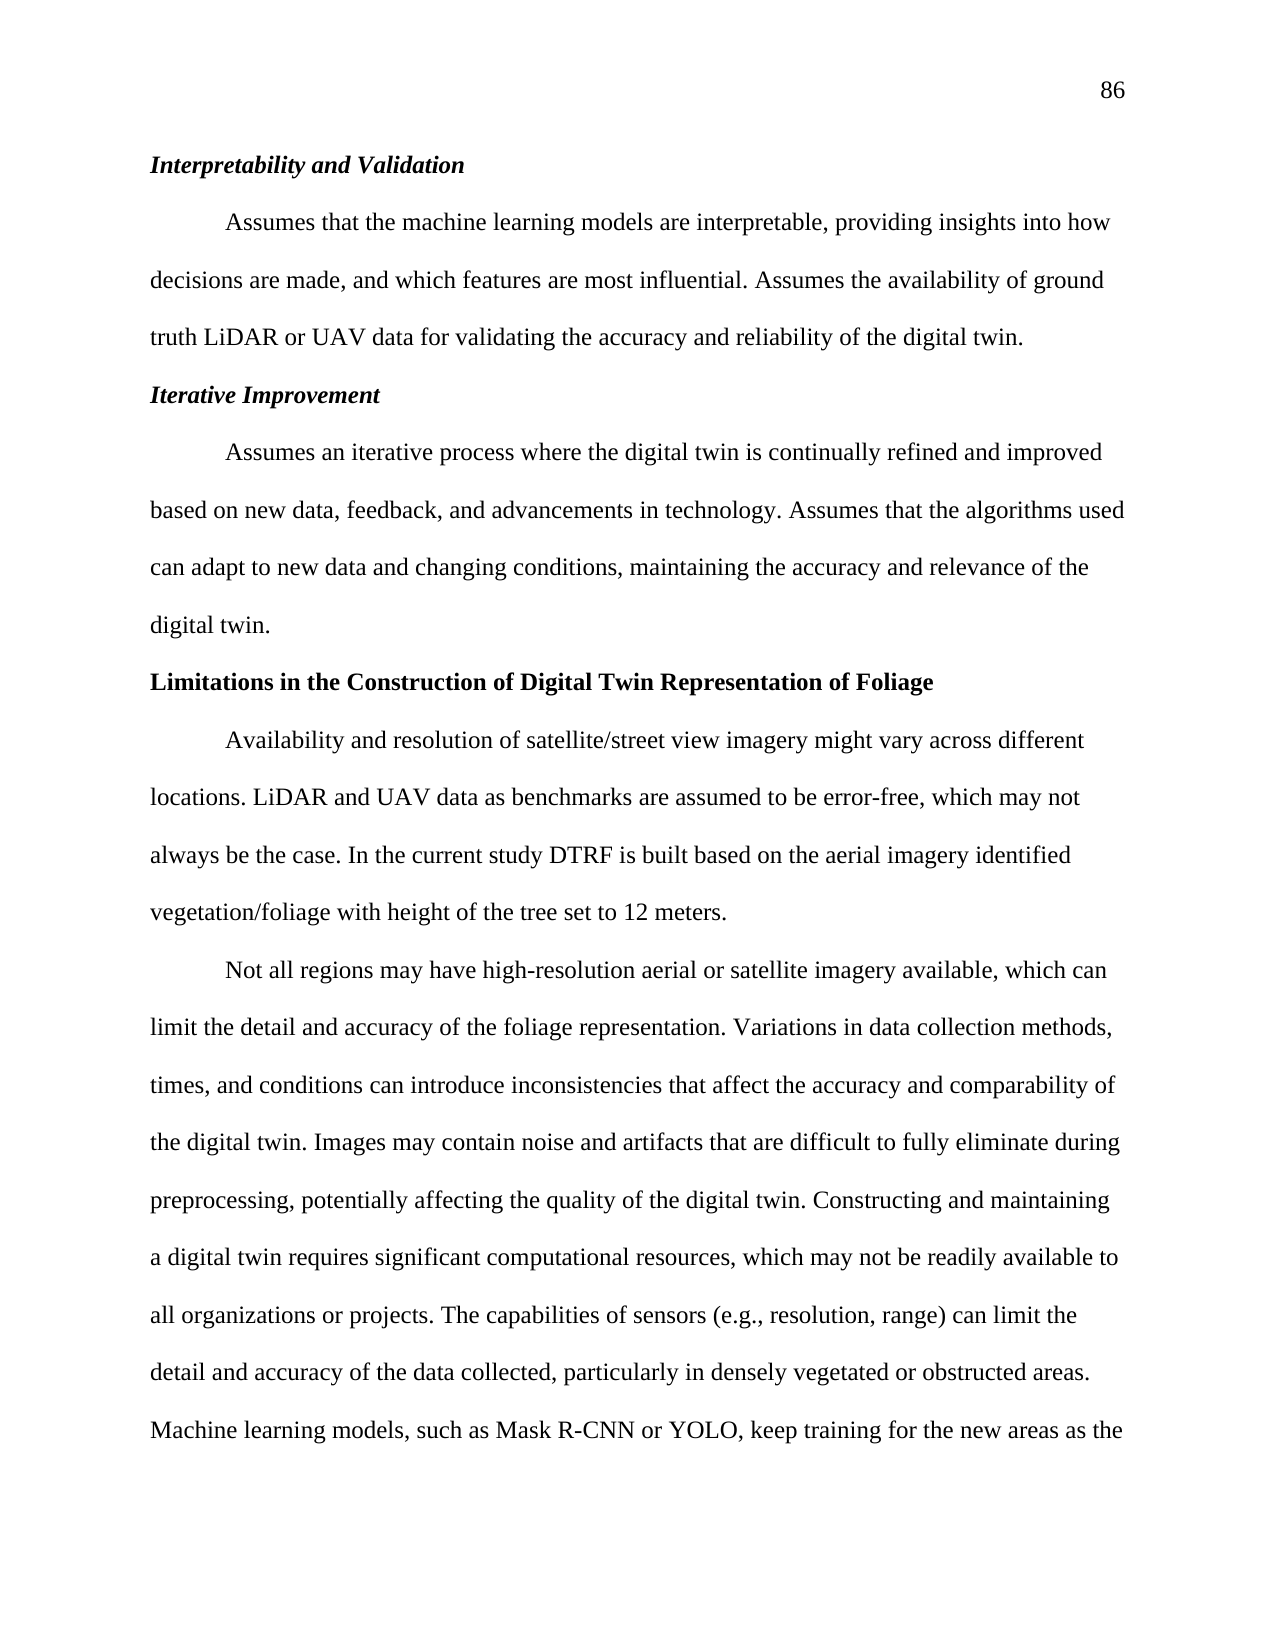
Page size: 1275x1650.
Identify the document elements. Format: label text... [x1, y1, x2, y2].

text Assumes that the machine learning models are interpretable, providing insights into how decisions are made, and which features are most influential. Assumes the availability of ground truth LiDAR or UAV data for validating the accuracy and reliability of the digital twin. [150, 207, 1125, 351]
subtitle Iterative Improvement [150, 380, 1125, 409]
text Availability and resolution of satellite/street view imagery might vary across different locations. LiDAR and UAV data as benchmarks are assumed to be error-free, which may not always be the case. In the current study DTRF is built based on the aerial imagery identified vegetation/foliage with height of the tree set to 12 meters. [150, 725, 1125, 926]
subtitle Interpretability and Validation [150, 150, 1125, 179]
subtitle Limitations in the Construction of Digital Twin Representation of Foliage [150, 667, 1125, 696]
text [150, 955, 1125, 1444]
text Assumes an iterative process where the digital twin is continually refined and improved based on new data, feedback, and advancements in technology. Assumes that the algorithms used can adapt to new data and changing conditions, maintaining the accuracy and relevance of the digital twin. [150, 437, 1125, 639]
